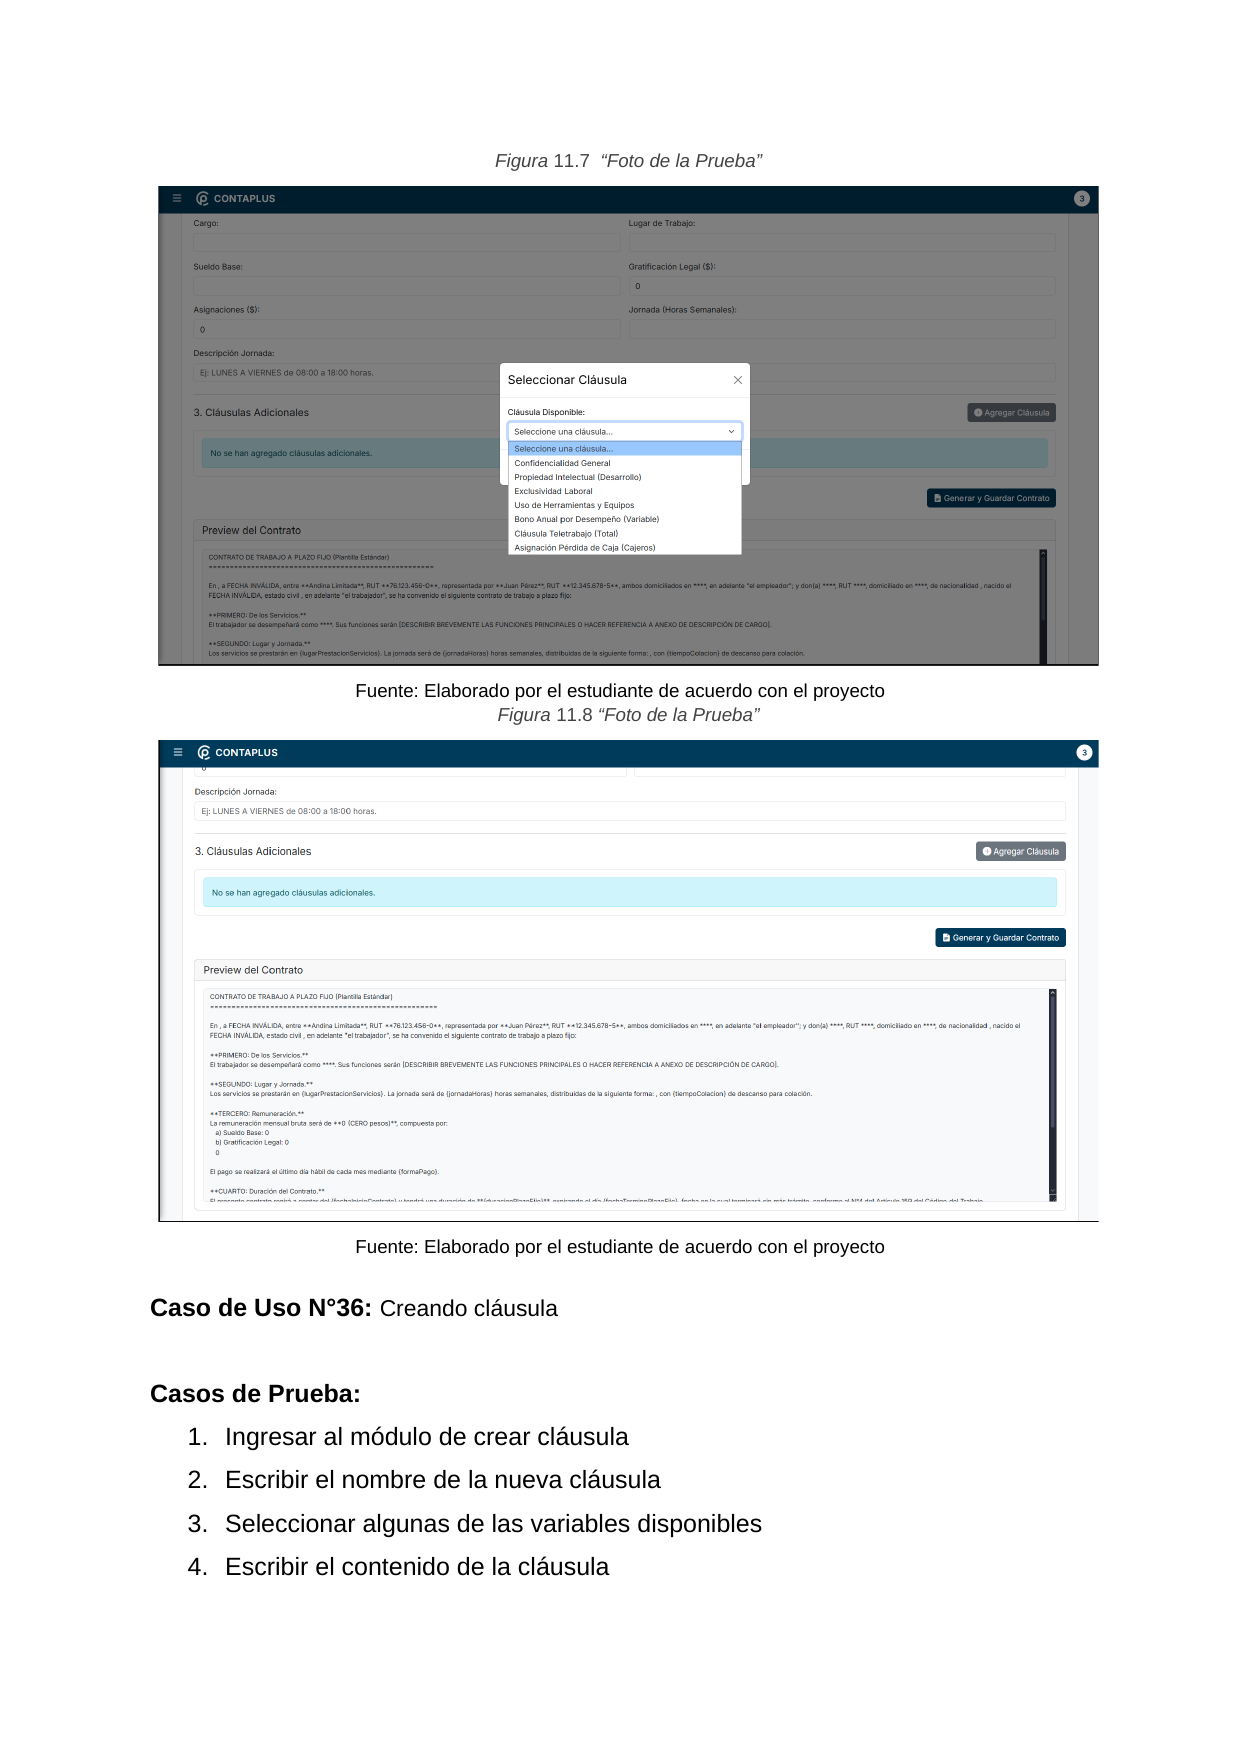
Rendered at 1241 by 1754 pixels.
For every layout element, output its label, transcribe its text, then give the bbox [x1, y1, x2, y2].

text Casos de Prueba: [150, 1379, 1107, 1408]
list Escribir el contenido de la cláusula [187, 1552, 1107, 1580]
list Escribir el nombre de la nueva cláusula [187, 1465, 1107, 1494]
list Ingresar al módulo de crear cláusula [187, 1422, 1107, 1451]
list Seleccionar algunas de las variables disponibles [187, 1508, 1107, 1537]
text Fuente: Elaborado por el estudiante de acuerdo con el proyecto [150, 679, 1090, 701]
text Fuente: Elaborado por el estudiante de acuerdo con el proyecto [150, 1236, 1090, 1257]
picture [158, 186, 1099, 666]
picture [158, 740, 1099, 1222]
text Caso de Uso N°36: Creando cláusula [150, 1293, 1107, 1322]
